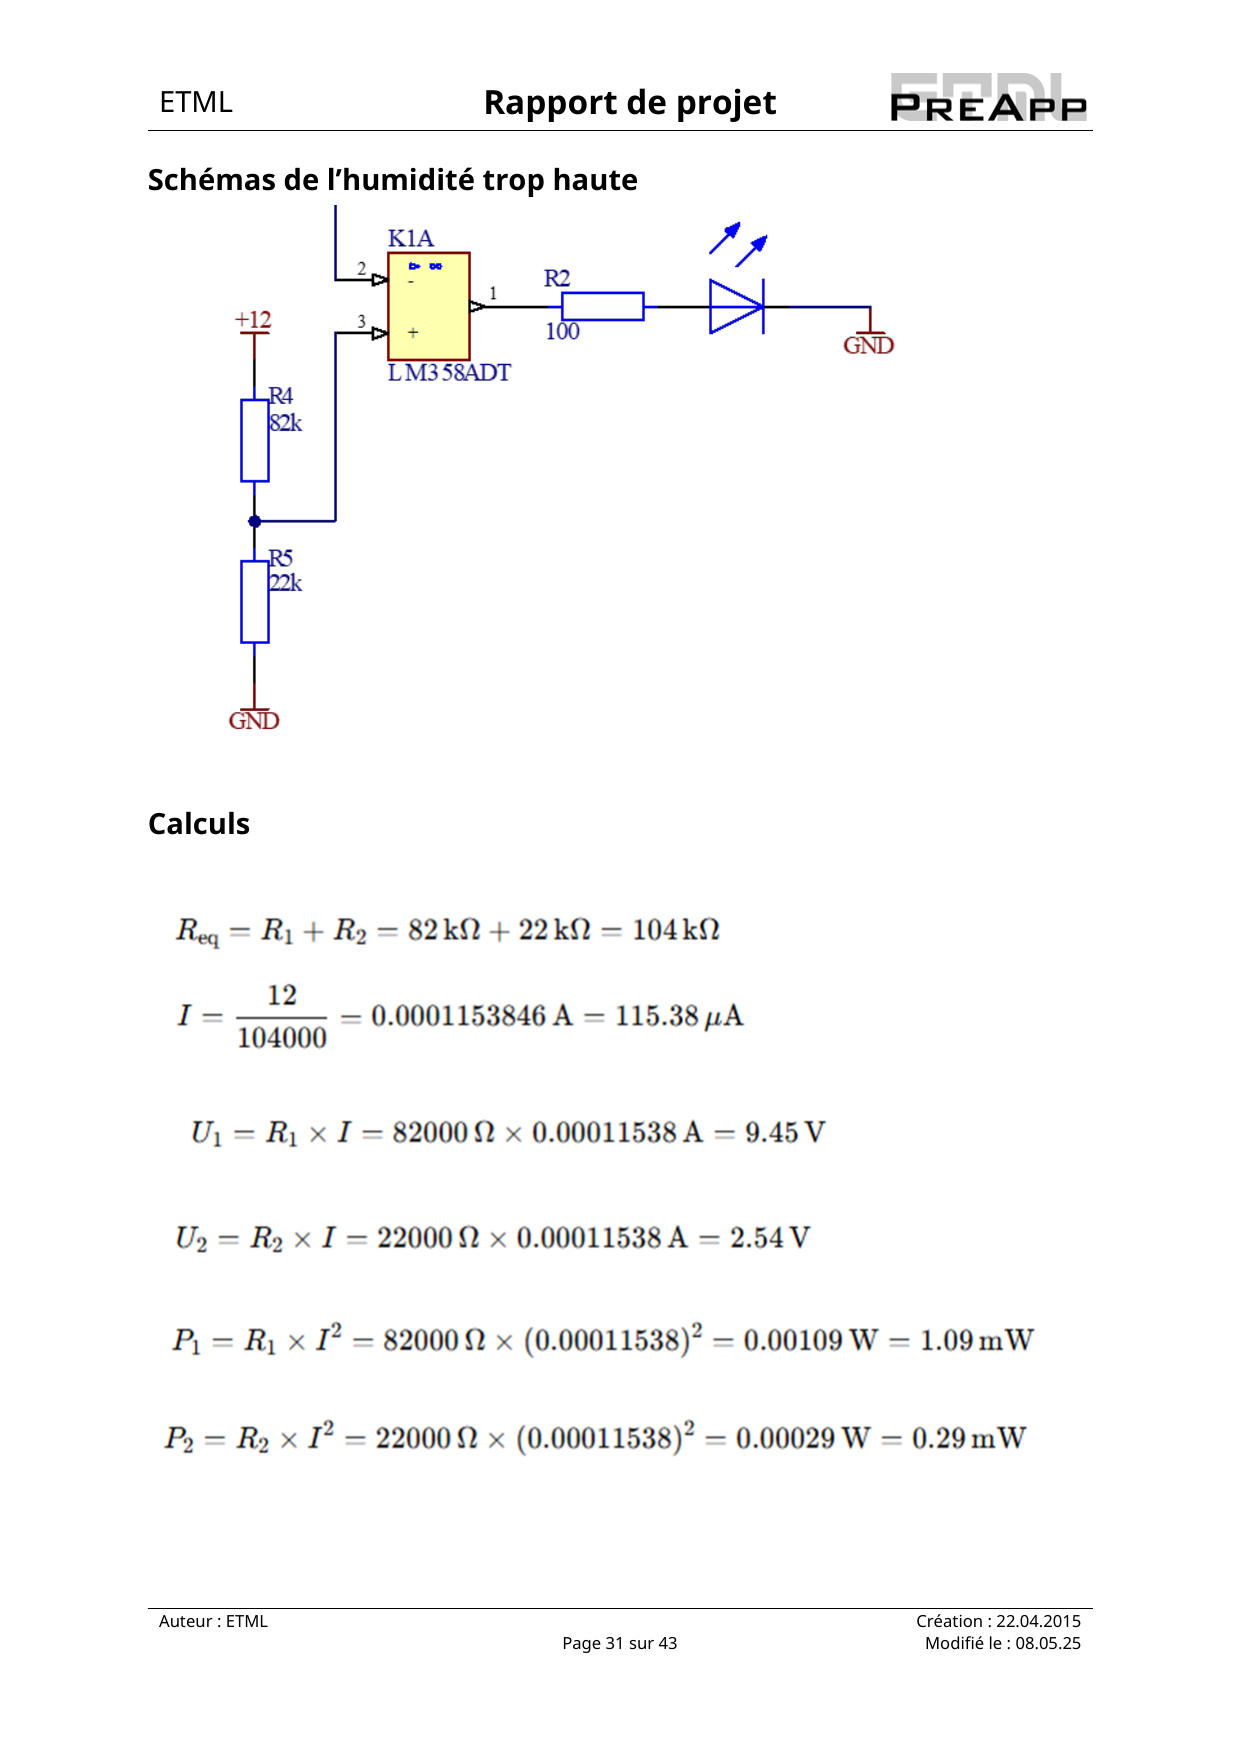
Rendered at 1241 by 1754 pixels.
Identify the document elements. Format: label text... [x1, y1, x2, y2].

picture [147, 1093, 868, 1178]
picture [147, 1198, 845, 1279]
subtitle Calculs [148, 803, 1093, 843]
picture [147, 981, 767, 1074]
picture [154, 205, 931, 773]
picture [891, 73, 1087, 121]
picture [154, 898, 738, 960]
picture [147, 1400, 1039, 1478]
picture [147, 1299, 1056, 1380]
subtitle Schémas de l’humidité trop haute [148, 159, 1093, 199]
